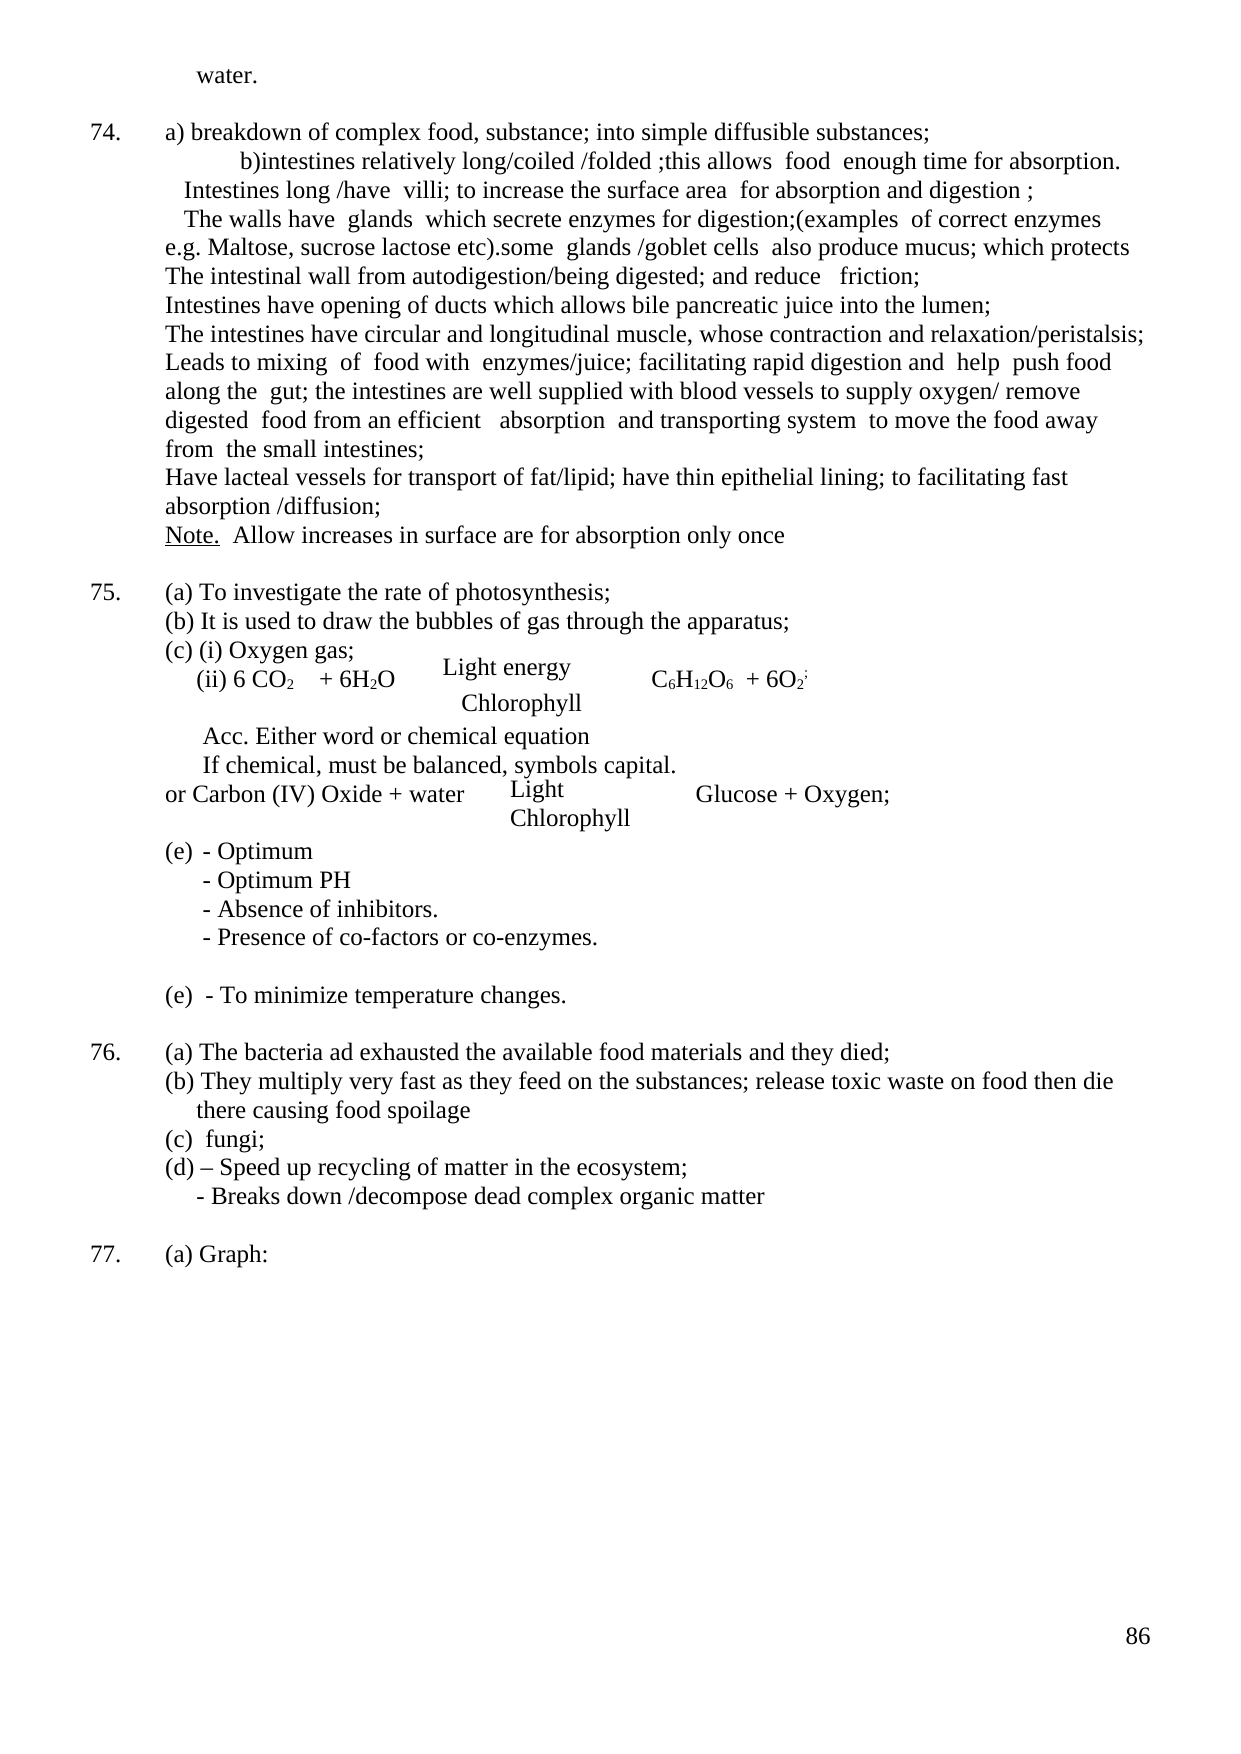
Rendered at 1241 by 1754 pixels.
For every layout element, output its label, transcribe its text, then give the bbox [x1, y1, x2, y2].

text - Optimum PH [202, 865, 1150, 894]
text - Absence of inhibitors. [202, 894, 1150, 922]
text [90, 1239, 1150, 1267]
text 76. (a) The bacteria ad exhausted the available food materials and they died; [90, 1037, 1150, 1066]
text - Presence of co-factors or co-enzymes. [202, 922, 1150, 951]
text 74. a) breakdown of complex food, substance; into simple diffusible substances; b)intestines relatively long/coiled /folded ;this allows food enough time for absorption. [90, 117, 1150, 175]
text (c) fungi; [90, 1124, 1150, 1152]
text e.g. Maltose, sucrose lactose etc).some glands /goblet cells also produce mucus; which protects [165, 232, 1150, 261]
text Intestines long /have villi; to increase the surface area for absorption and digestion ; [165, 175, 1150, 204]
list - Optimum [165, 836, 1150, 865]
text Intestines have opening of ducts which allows bile pancreatic juice into the lumen; [165, 290, 1150, 319]
text (c) (i) Oxygen gas; [90, 635, 1150, 664]
text Note. Allow increases in surface are for absorption only once [90, 520, 1150, 549]
text Leads to mixing of food with enzymes/juice; facilitating rapid digestion and help push food along the gut; the intestines are well supplied with blood vessels to supply oxygen/ remove digested food from an efficient absorption and transporting system to move the food away from the small intestines; [165, 347, 1150, 462]
text (d) – Speed up recycling of matter in the ecosystem; [90, 1152, 1150, 1181]
text (ii) 6 CO2 + 6H2O C6H12O6 + 6O2; [90, 664, 1150, 692]
text there causing food spoilage [90, 1095, 1150, 1124]
text (b) They multiply very fast as they feed on the substances; release toxic waste on food then die [90, 1066, 1150, 1095]
text - Breaks down /decompose dead complex organic matter [90, 1181, 1150, 1210]
text 75. (a) To investigate the rate of photosynthesis; [90, 577, 1150, 606]
text (b) It is used to draw the bubbles of gas through the apparatus; [90, 606, 1150, 635]
text If chemical, must be balanced, symbols capital. [90, 750, 1150, 779]
text water. [165, 60, 1150, 89]
text Acc. Either word or chemical equation [90, 721, 1150, 750]
text The intestines have circular and longitudinal muscle, whose contraction and relaxation/peristalsis; [165, 319, 1150, 347]
text Have lacteal vessels for transport of fat/lipid; have thin epithelial lining; to facilitating fast absorption /diffusion; [165, 462, 1150, 520]
text The walls have glands which secrete enzymes for digestion;(examples of correct enzymes [165, 204, 1150, 232]
text The intestinal wall from autodigestion/being digested; and reduce friction; [165, 261, 1150, 290]
text (e) - To minimize temperature changes. [90, 980, 1150, 1009]
text or Carbon (IV) Oxide + water Glucose + Oxygen; [90, 779, 1150, 807]
